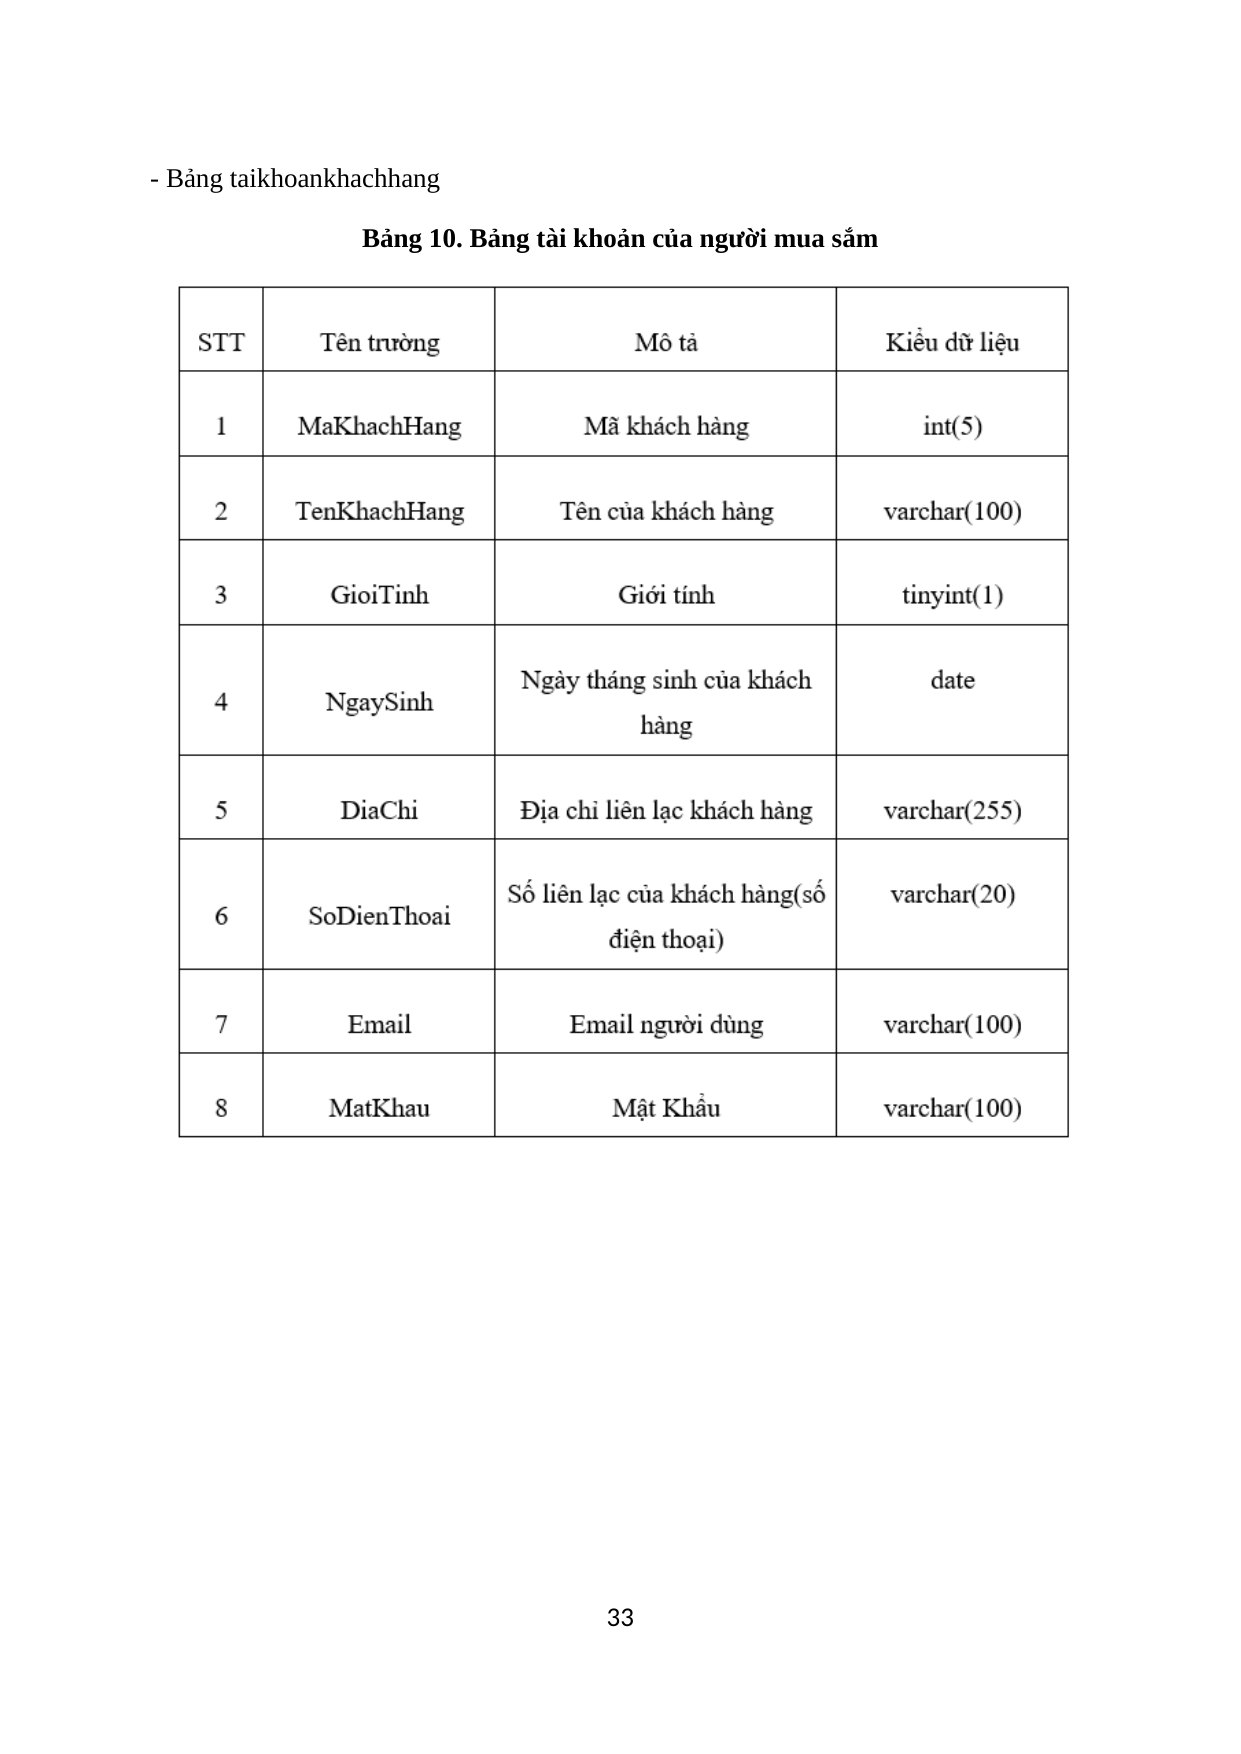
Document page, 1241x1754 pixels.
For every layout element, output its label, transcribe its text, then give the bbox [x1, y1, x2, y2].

picture [150, 273, 1091, 1154]
text - Bảng taikhoankhachhang [150, 162, 1090, 194]
text Bảng 10. Bảng tài khoản của người mua sắm [150, 222, 1090, 253]
